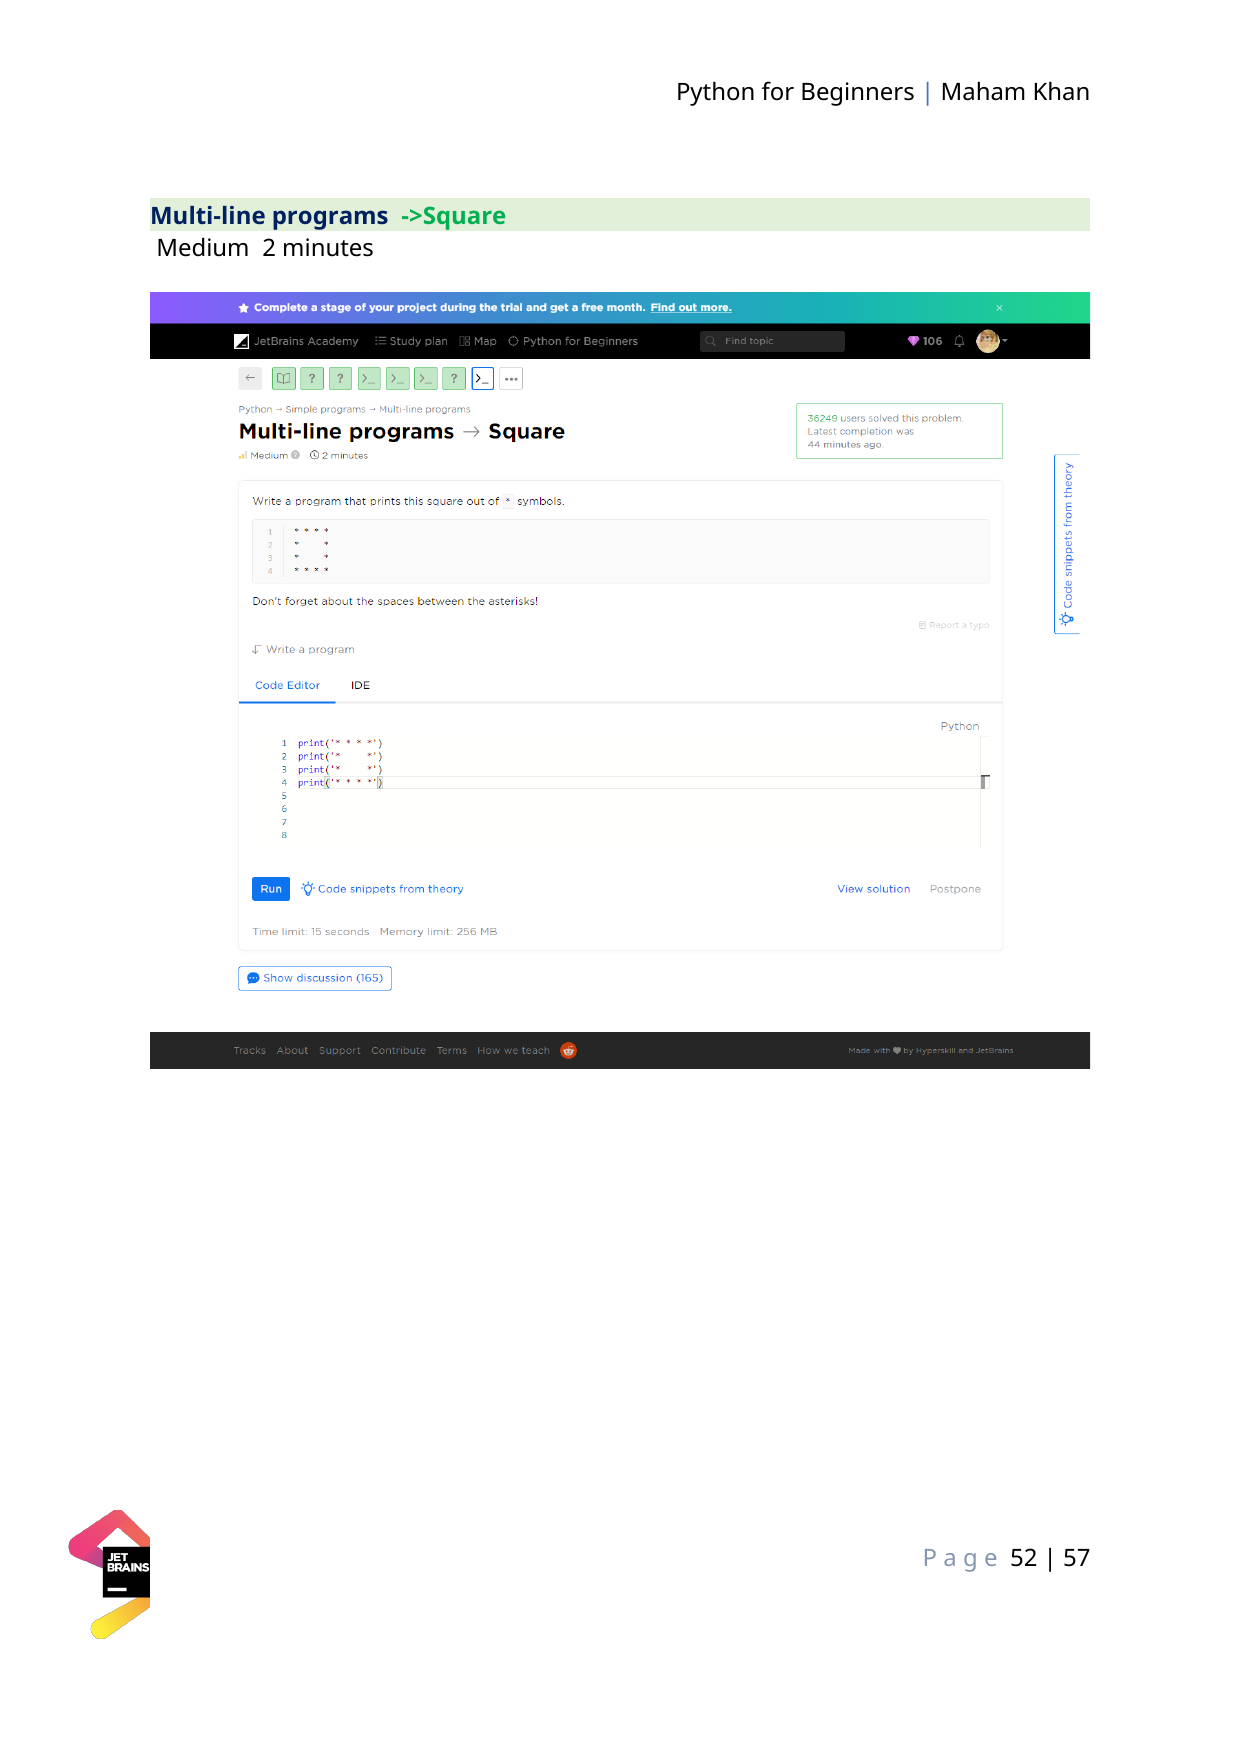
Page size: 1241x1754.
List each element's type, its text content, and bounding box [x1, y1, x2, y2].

picture [150, 292, 1091, 1084]
picture [63, 1510, 193, 1639]
text Medium 2 minutes [150, 231, 1090, 264]
subtitle Multi-line programs ->Square [150, 198, 1090, 231]
